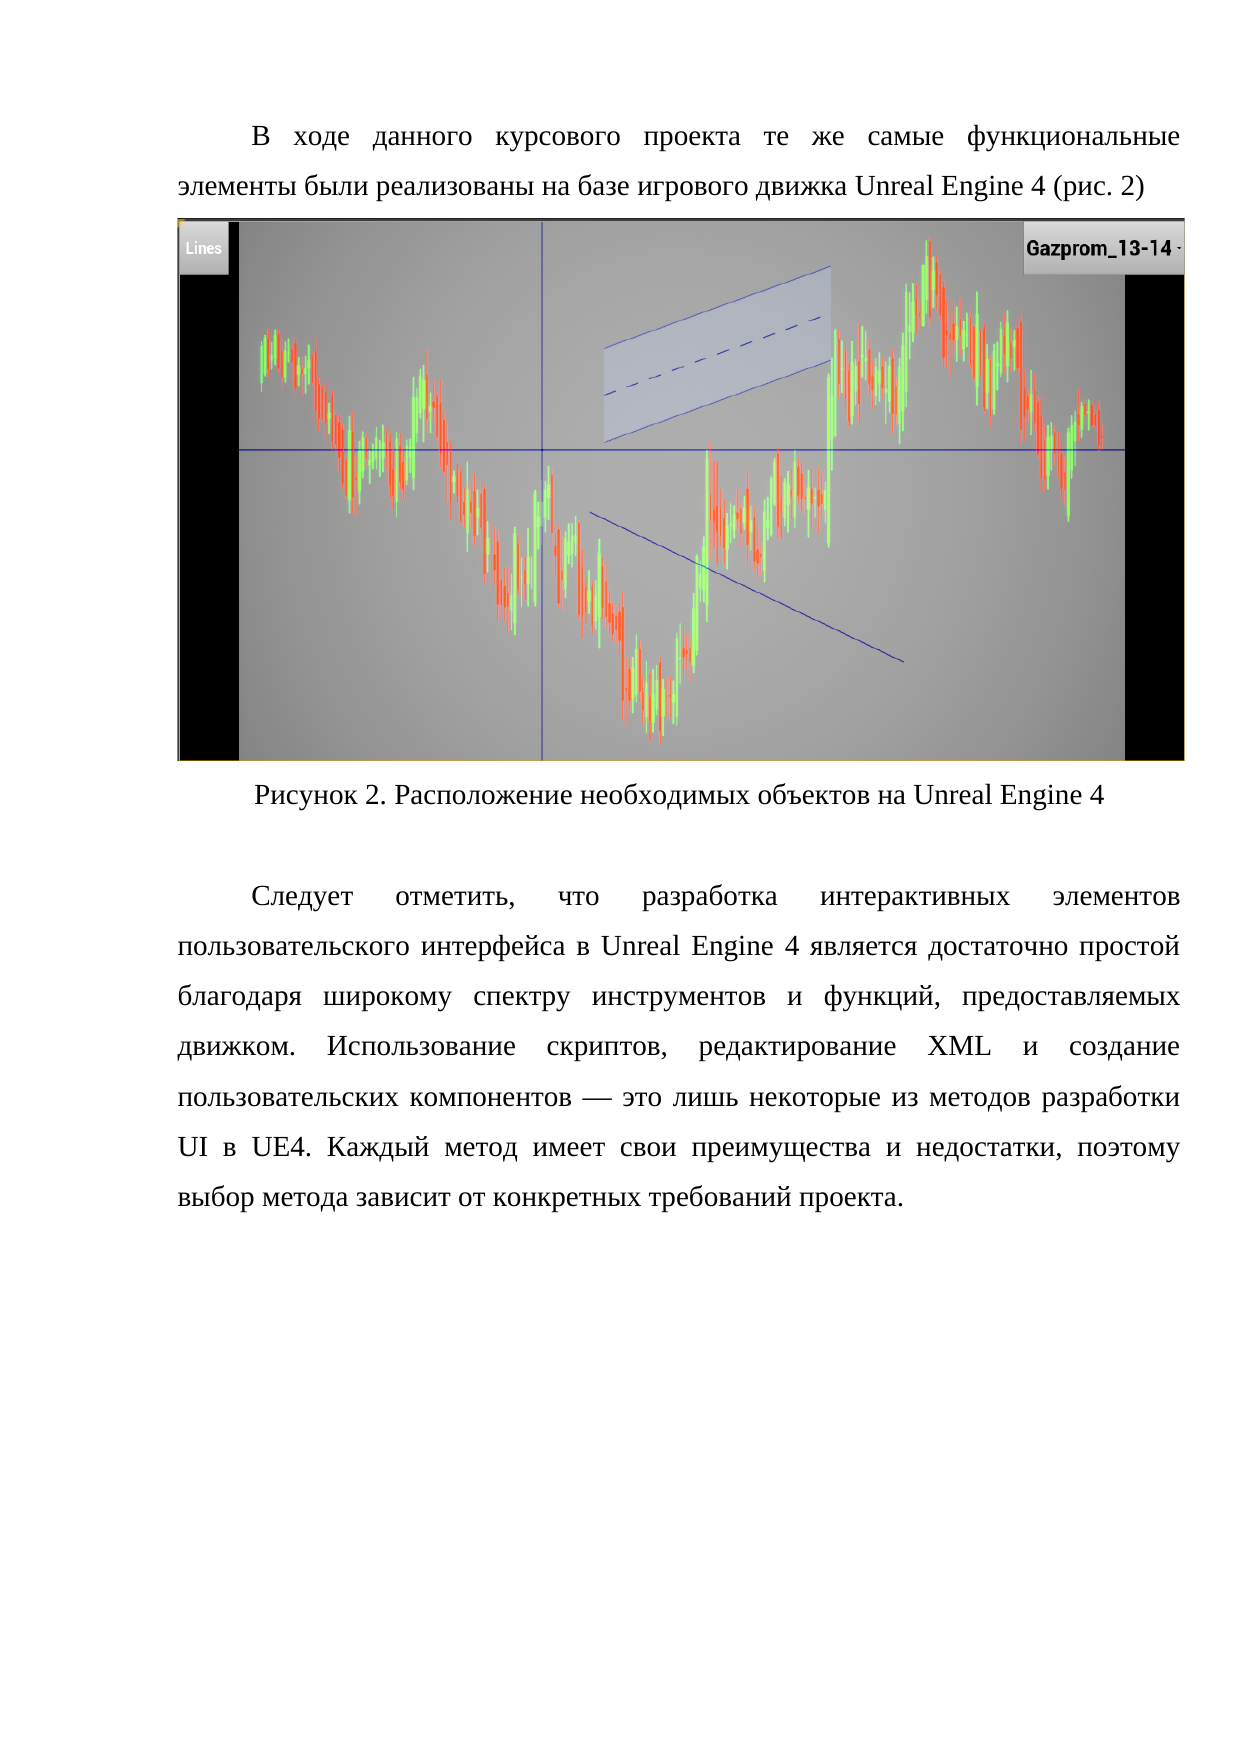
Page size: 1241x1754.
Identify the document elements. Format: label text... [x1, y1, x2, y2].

text В ходе данного курсового проекта те же самые функциональные элементы были реализованы на базе игрового движка Unreal Engine 4 (рис. 2) [177, 118, 1181, 202]
text Рисунок 2. Расположение необходимых объектов на Unreal Engine 4 [177, 777, 1181, 811]
text Следует отметить, что разработка интерактивных элементов пользовательского интерфейса в Unreal Engine 4 является достаточно простой благодаря широкому спектру инструментов и функций, предоставляемых движком. Использование скриптов, редактирование XML и создание пользовательских компонентов — это лишь некоторые из методов разработки UI в UE4. Каждый метод имеет свои преимущества и недостатки, поэтому выбор метода зависит от конкретных требований проекта. [177, 878, 1181, 1213]
picture [177, 218, 1185, 761]
